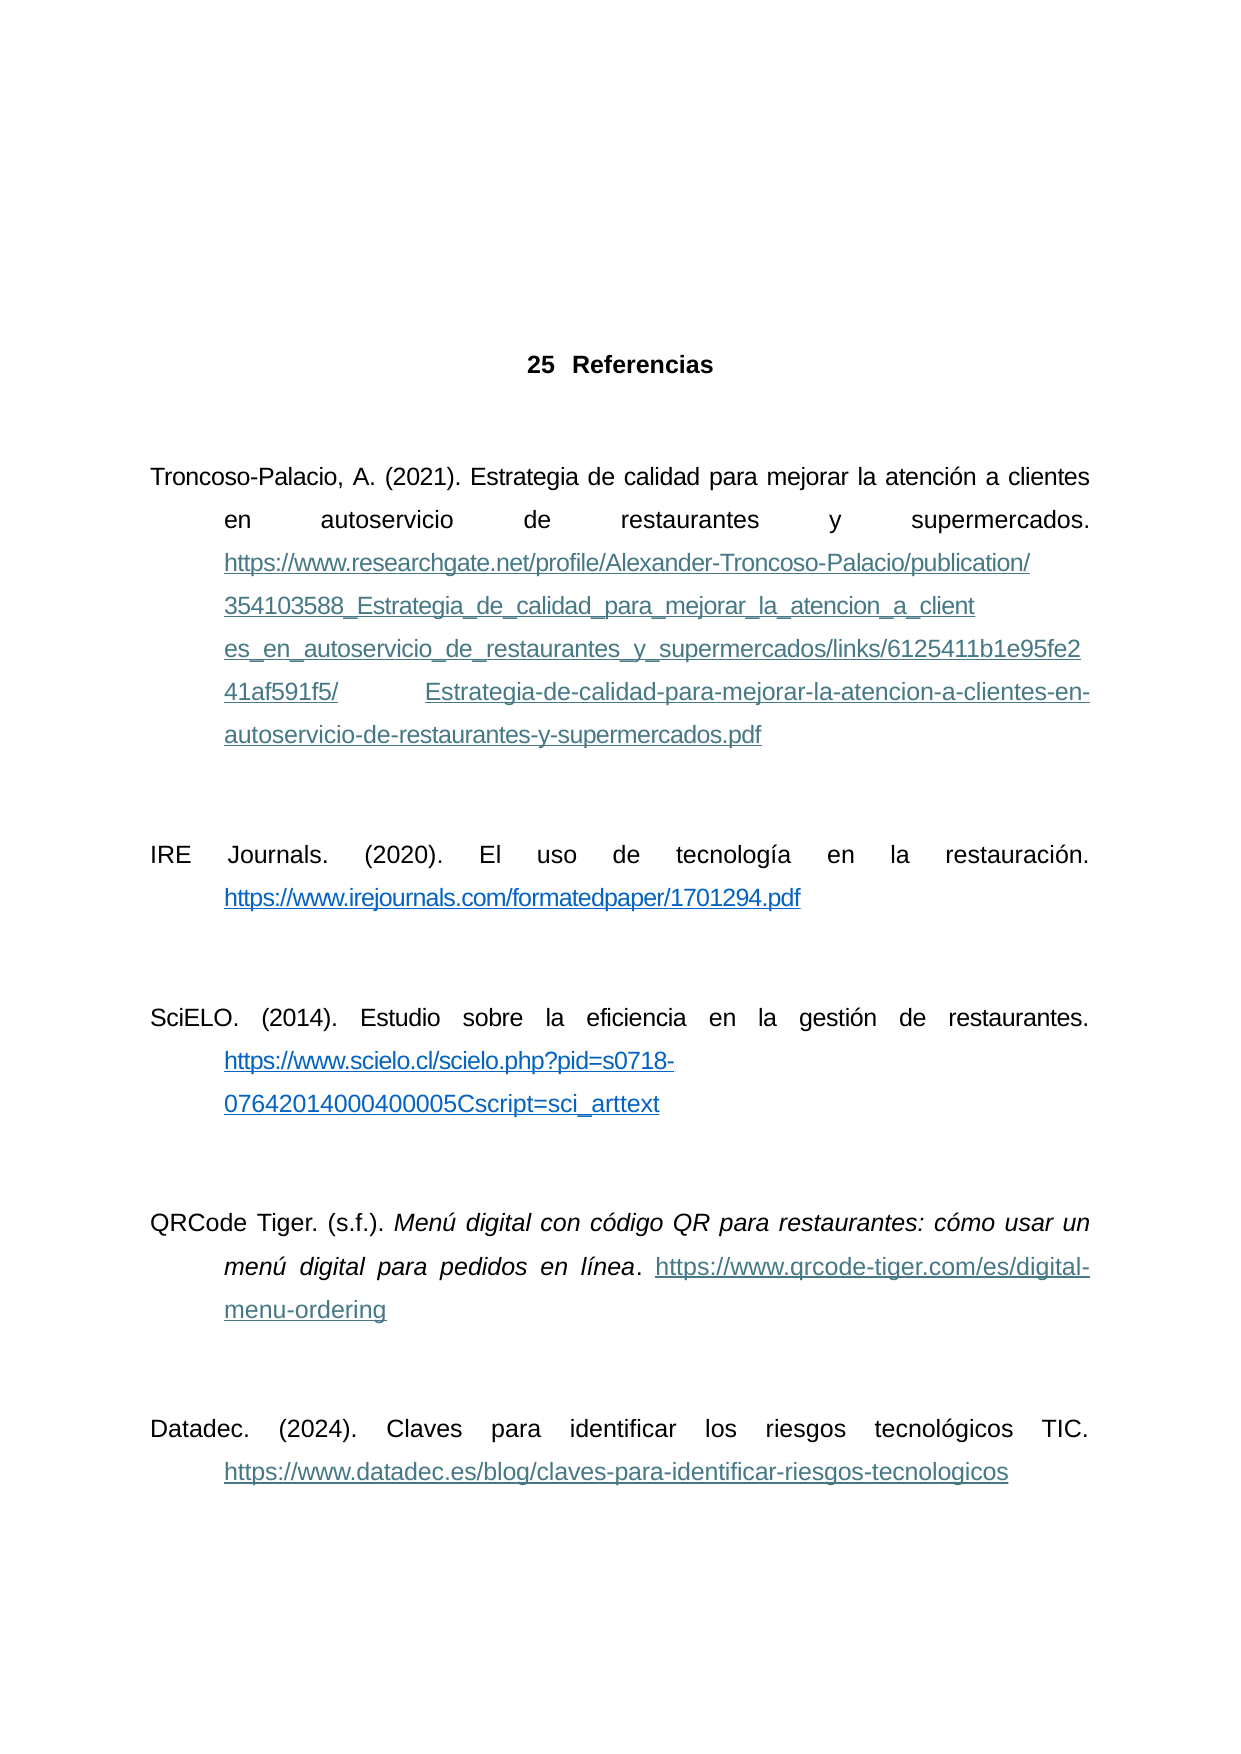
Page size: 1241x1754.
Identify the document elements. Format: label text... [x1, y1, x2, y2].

text Troncoso-Palacio, A. (2021). Estrategia de calidad para mejorar la atención a clientes en autoservicio de restaurantes y supermercados. https://www.researchgate.net/profile/Alexander-Troncoso-Palacio/publication/354103588_Estrategia_de_calidad_para_mejorar_la_atencion_a_client es_en_autoservicio_de_restaurantes_y_supermercados/links/6125411b1e95fe241af591f5/ Estrategia-de-calidad-para-mejorar-la-atencion-a-clientes-en-autoservicio-de-restaurantes-y-supermercados.pdf [150, 461, 1090, 749]
subtitle Referencias [150, 350, 1090, 379]
text IRE Journals. (2020). El uso de tecnología en la restauración. https://www.irejournals.com/formatedpaper/1701294.pdf [150, 840, 1090, 912]
text QRCode Tiger. (s.f.). Menú digital con código QR para restaurantes: cómo usar un menú digital para pedidos en línea. https://www.qrcode-tiger.com/es/digital-menu-ordering [150, 1208, 1090, 1323]
text Datadec. (2024). Claves para identificar los riesgos tecnológicos TIC. https://www.datadec.es/blog/claves-para-identificar-riesgos-tecnologicos [150, 1414, 1090, 1486]
text SciELO. (2014). Estudio sobre la eficiencia en la gestión de restaurantes. https://www.scielo.cl/scielo.php?pid=s0718-07642014000400005Cscript=sci_arttext [150, 1002, 1090, 1117]
